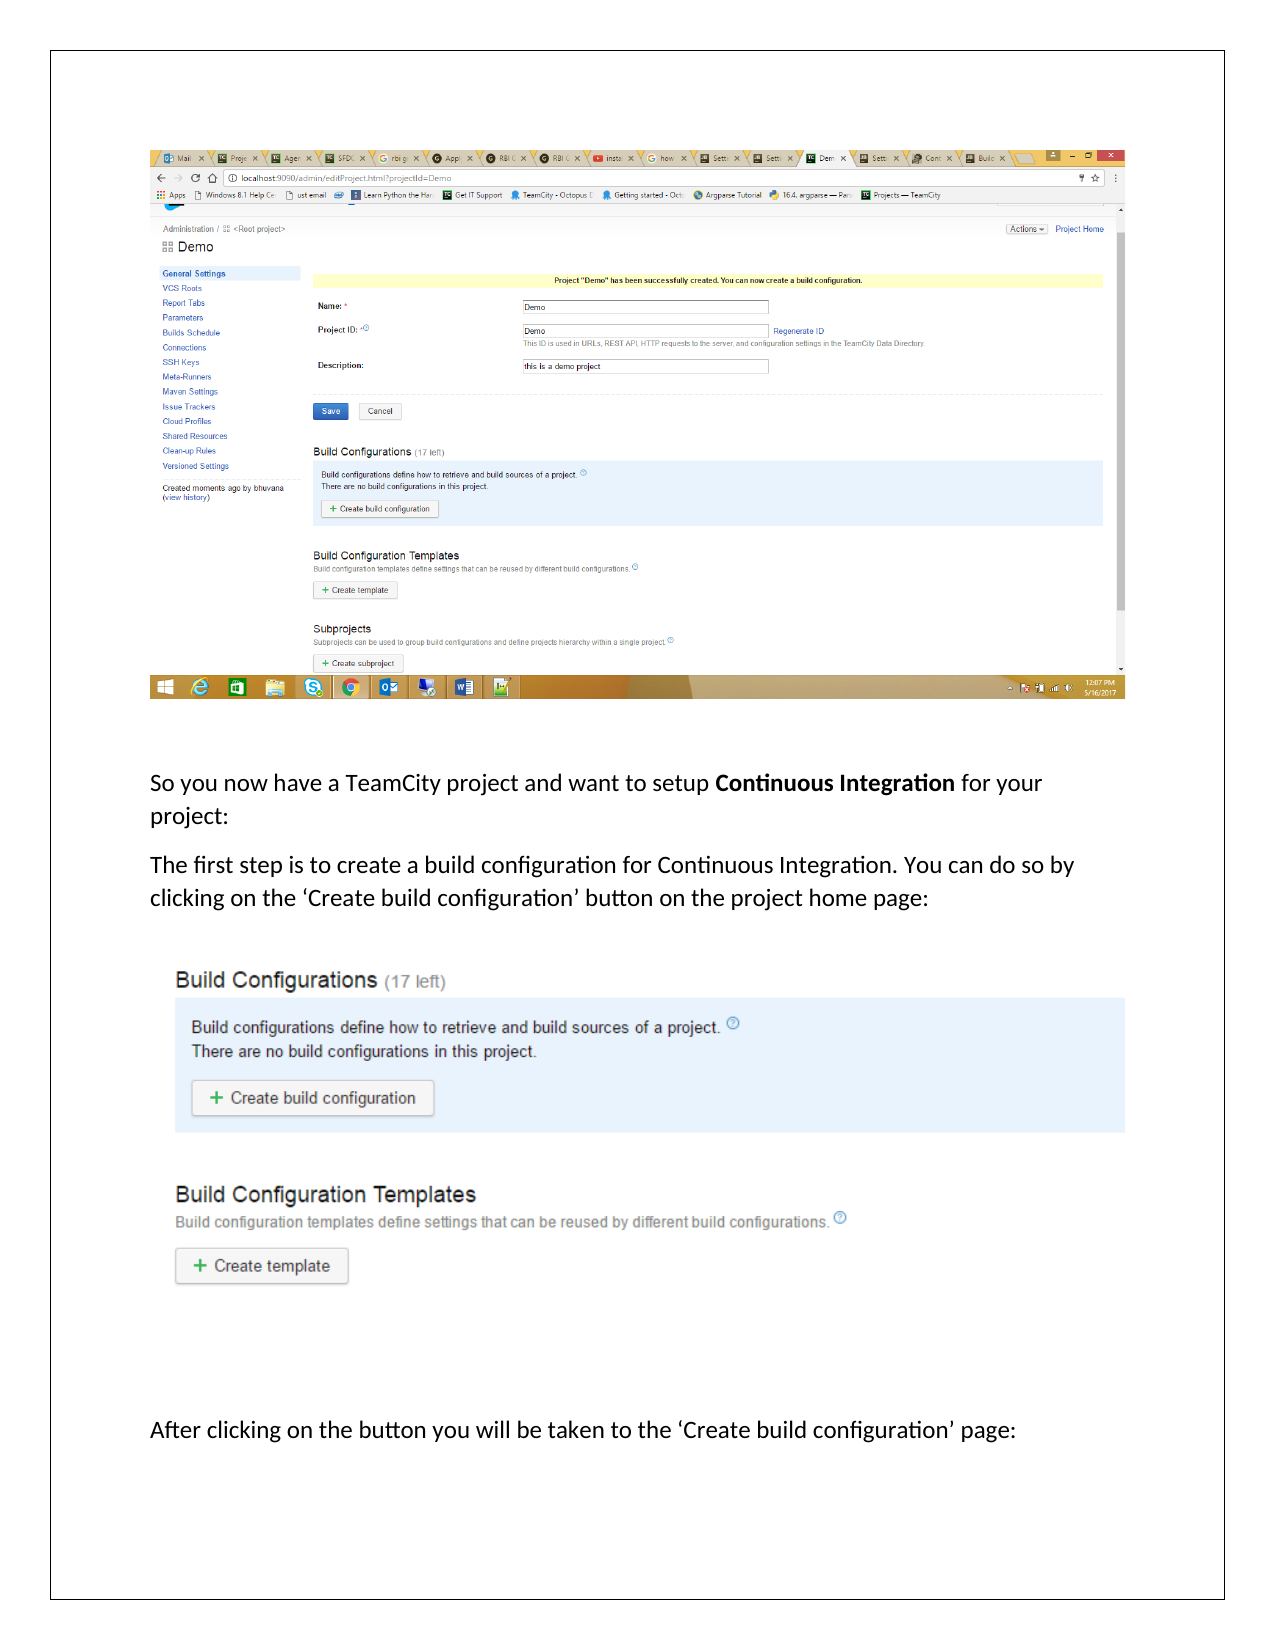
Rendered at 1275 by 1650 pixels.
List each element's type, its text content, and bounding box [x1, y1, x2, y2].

text So you now have a TeamCity project and want to setup Continuous Integration for your project: [150, 767, 1125, 830]
picture [150, 931, 1125, 1297]
text After clicking on the button you will be taken to the ‘Create build configuration’ page: [150, 1415, 1125, 1445]
text The first step is to create a build configuration for Continuous Integration. You can do so by clicking on the ‘Create build configuration’ button on the project home page: [150, 849, 1125, 913]
picture [150, 150, 1125, 699]
